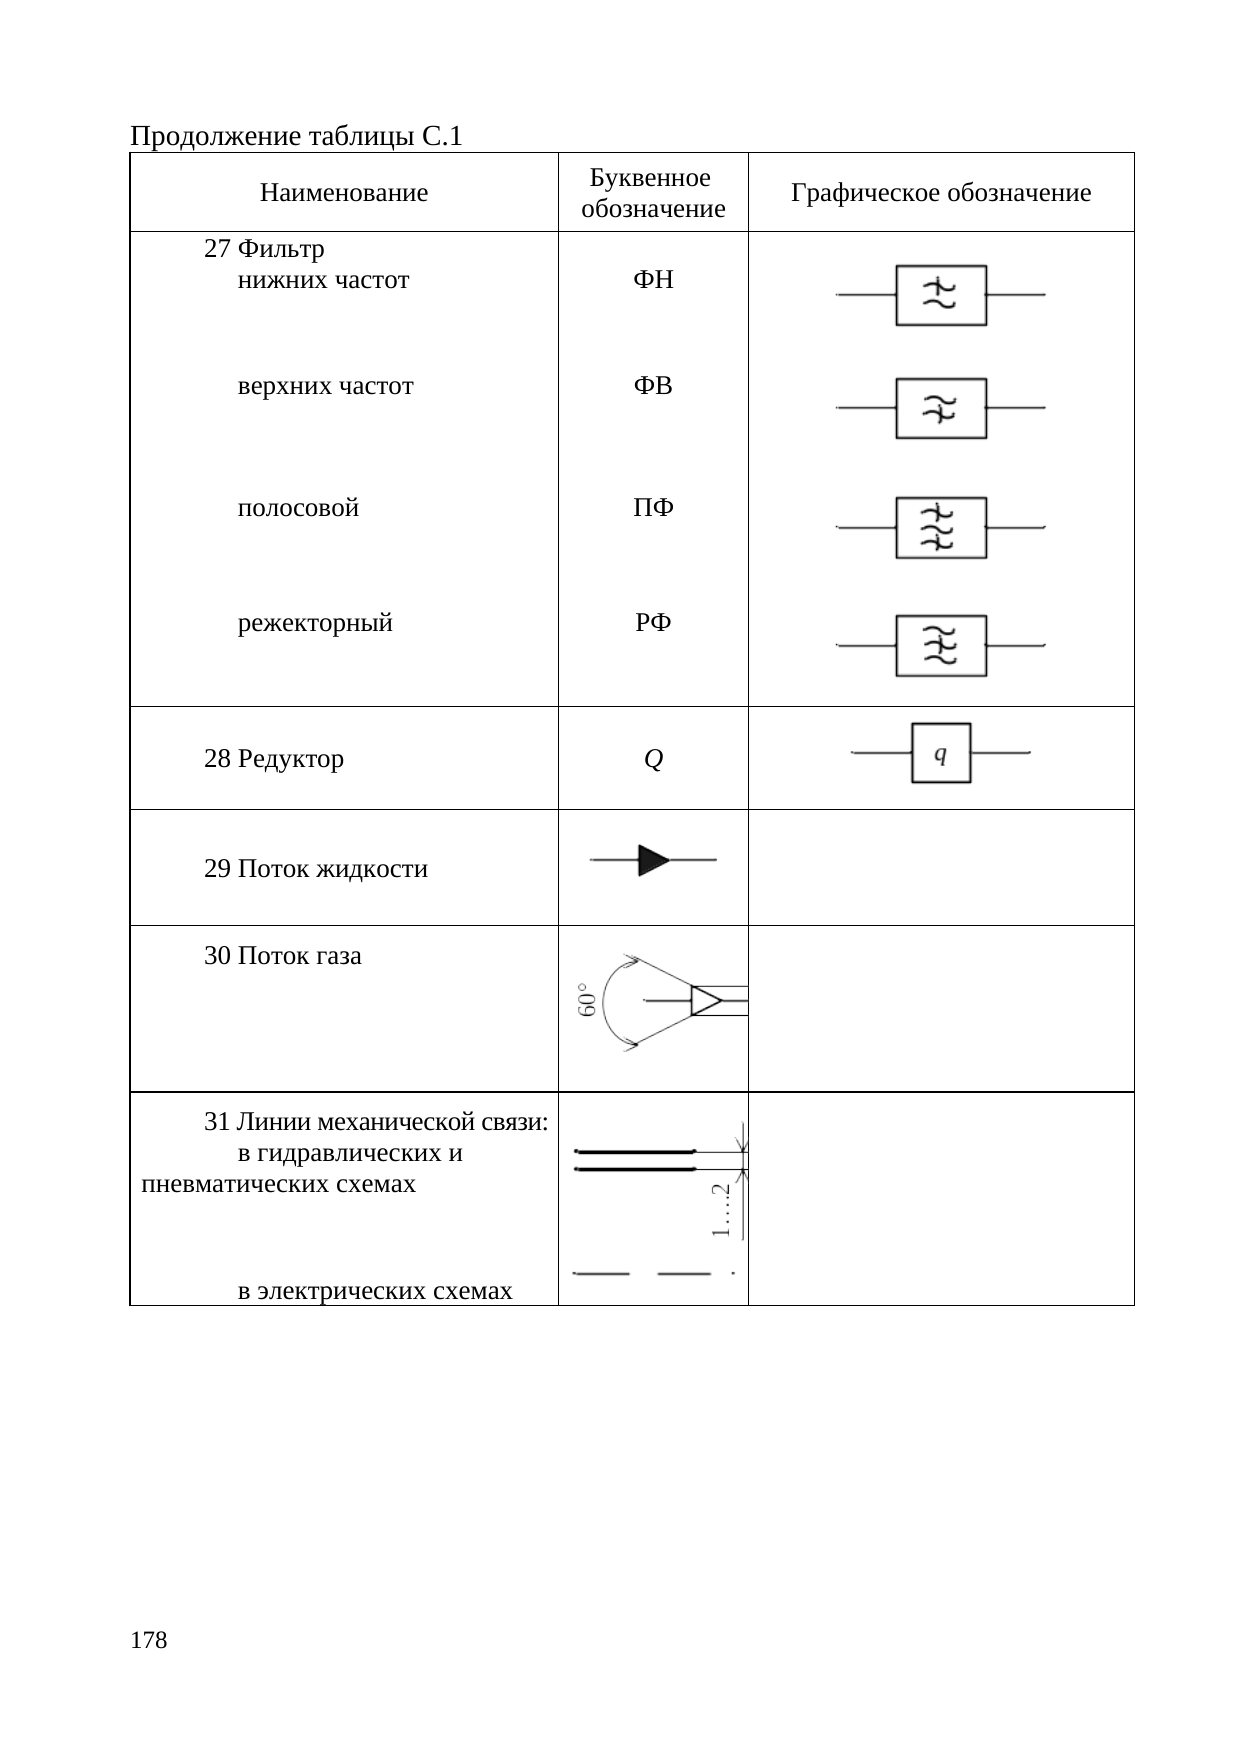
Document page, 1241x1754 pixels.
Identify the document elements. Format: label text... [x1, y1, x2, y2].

text Продолжение таблицы C.1 [130, 118, 1133, 152]
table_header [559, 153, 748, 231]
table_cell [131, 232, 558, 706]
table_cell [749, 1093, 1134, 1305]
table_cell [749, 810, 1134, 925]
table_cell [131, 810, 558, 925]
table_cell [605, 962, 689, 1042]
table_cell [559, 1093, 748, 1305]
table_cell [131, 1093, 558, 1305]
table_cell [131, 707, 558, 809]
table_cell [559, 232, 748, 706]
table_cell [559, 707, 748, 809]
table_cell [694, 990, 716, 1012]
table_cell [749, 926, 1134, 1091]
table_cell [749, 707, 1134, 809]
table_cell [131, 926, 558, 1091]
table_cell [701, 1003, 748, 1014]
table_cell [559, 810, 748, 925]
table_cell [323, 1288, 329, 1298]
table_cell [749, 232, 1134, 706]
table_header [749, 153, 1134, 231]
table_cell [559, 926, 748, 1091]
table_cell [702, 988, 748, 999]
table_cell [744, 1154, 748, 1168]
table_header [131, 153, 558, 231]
